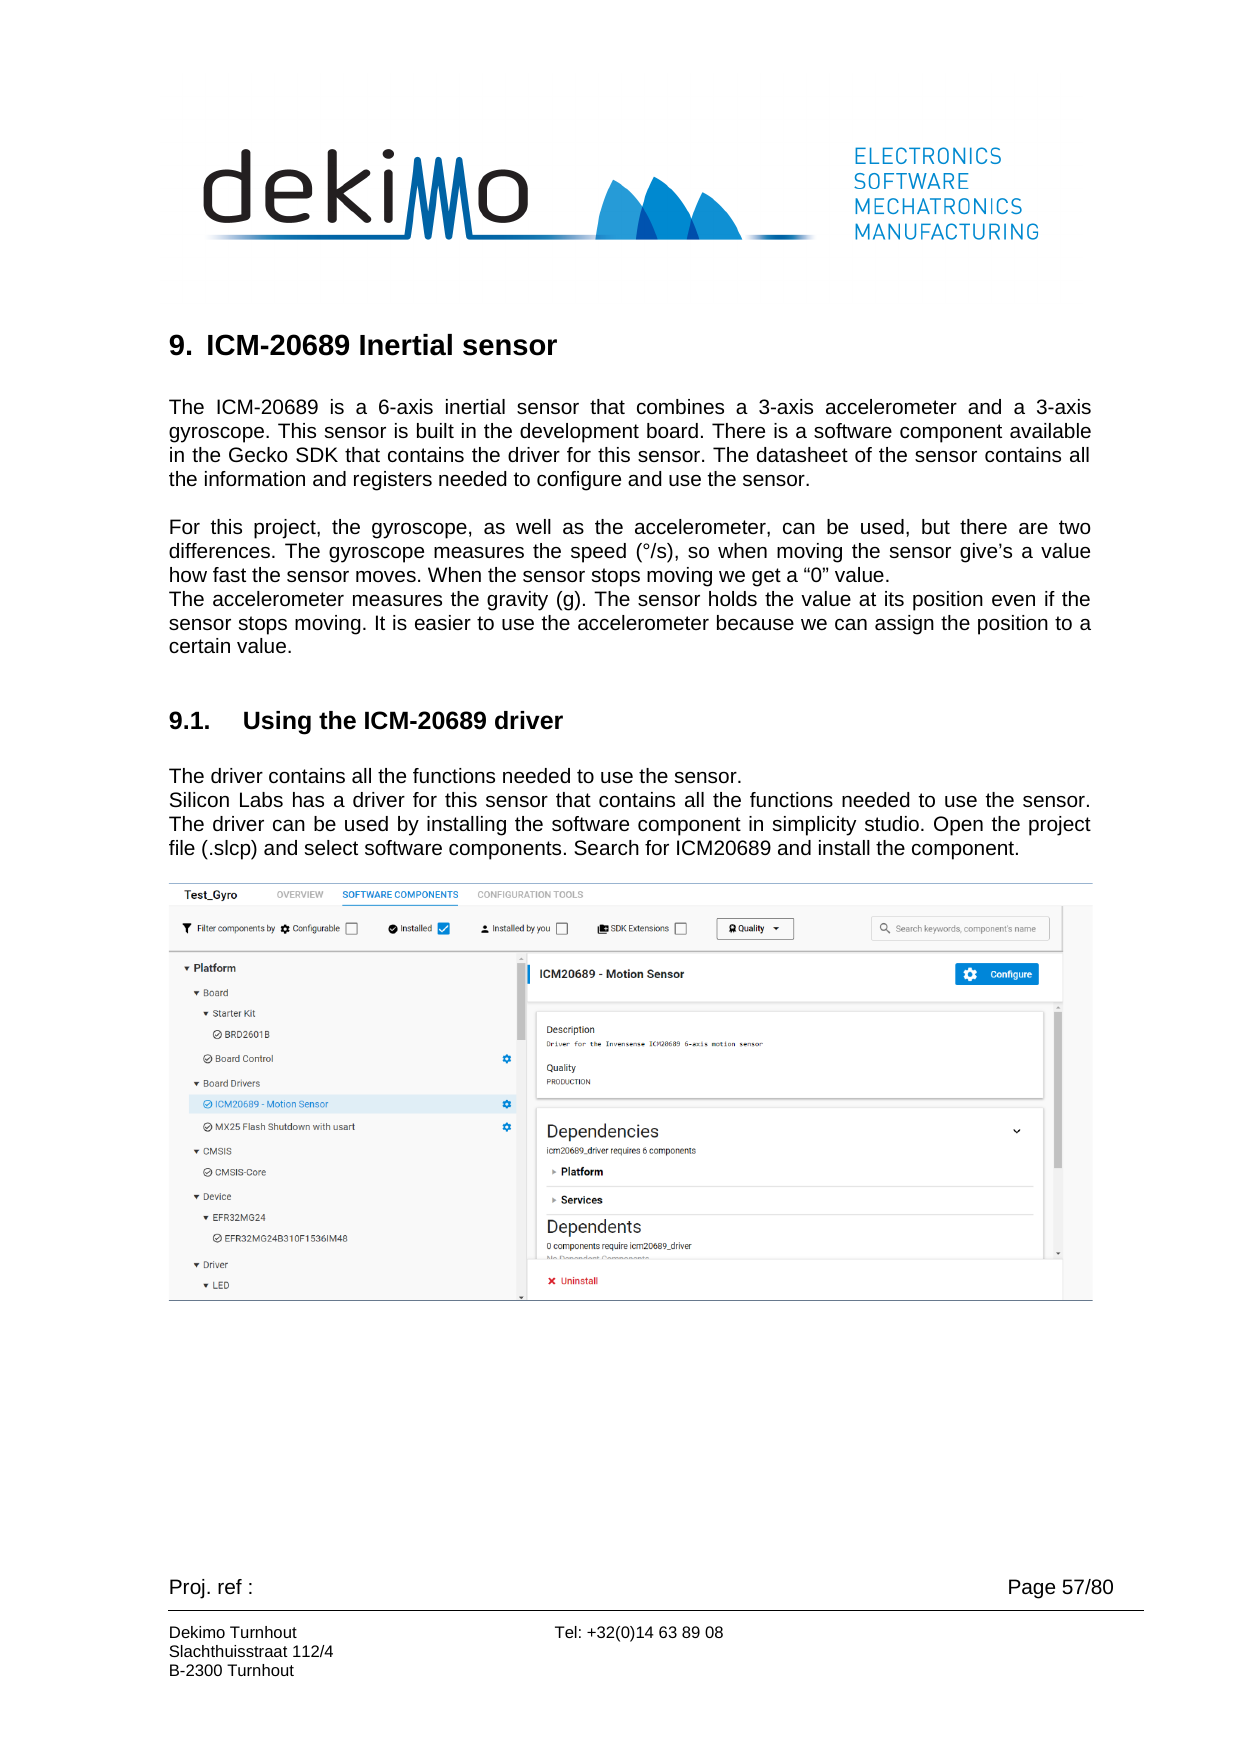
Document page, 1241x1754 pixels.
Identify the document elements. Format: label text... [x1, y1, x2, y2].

text The driver contains all the functions needed to use the sensor. [169, 764, 1093, 788]
subtitle Using the ICM-20689 driver [169, 706, 1093, 735]
picture [159, 73, 1083, 304]
text Silicon Labs has a driver for this sensor that contains all the functions needed to use the sensor. The driver can be used by installing the software component in simplicity studio. Open the project file (.slcp) and select software components. Search for ICM20689 and install the component. [169, 788, 1093, 859]
text The ICM-20689 is a 6-axis inertial sensor that combines a 3-axis accelerometer and a 3-axis gyroscope. This sensor is built in the development board. There is a software component available in the Gecko SDK that contains the driver for this sensor. The datasheet of the sensor contains all the information and registers needed to configure and use the sensor. [169, 395, 1093, 491]
text For this project, the gyroscope, as well as the accelerometer, can be used, but there are two differences. The gyroscope measures the speed (°/s), so when moving the sensor give’s a value how fast the sensor moves. When the sensor stops moving we get a “0” value. [169, 514, 1093, 586]
text The accelerometer measures the gravity (g). The sensor holds the value at its position even if the sensor stops moving. It is easier to use the accelerometer because we can assign the position to a certain value. [169, 586, 1093, 658]
subtitle ICM-20689 Inertial sensor [169, 328, 1093, 361]
picture [168, 883, 1093, 1301]
